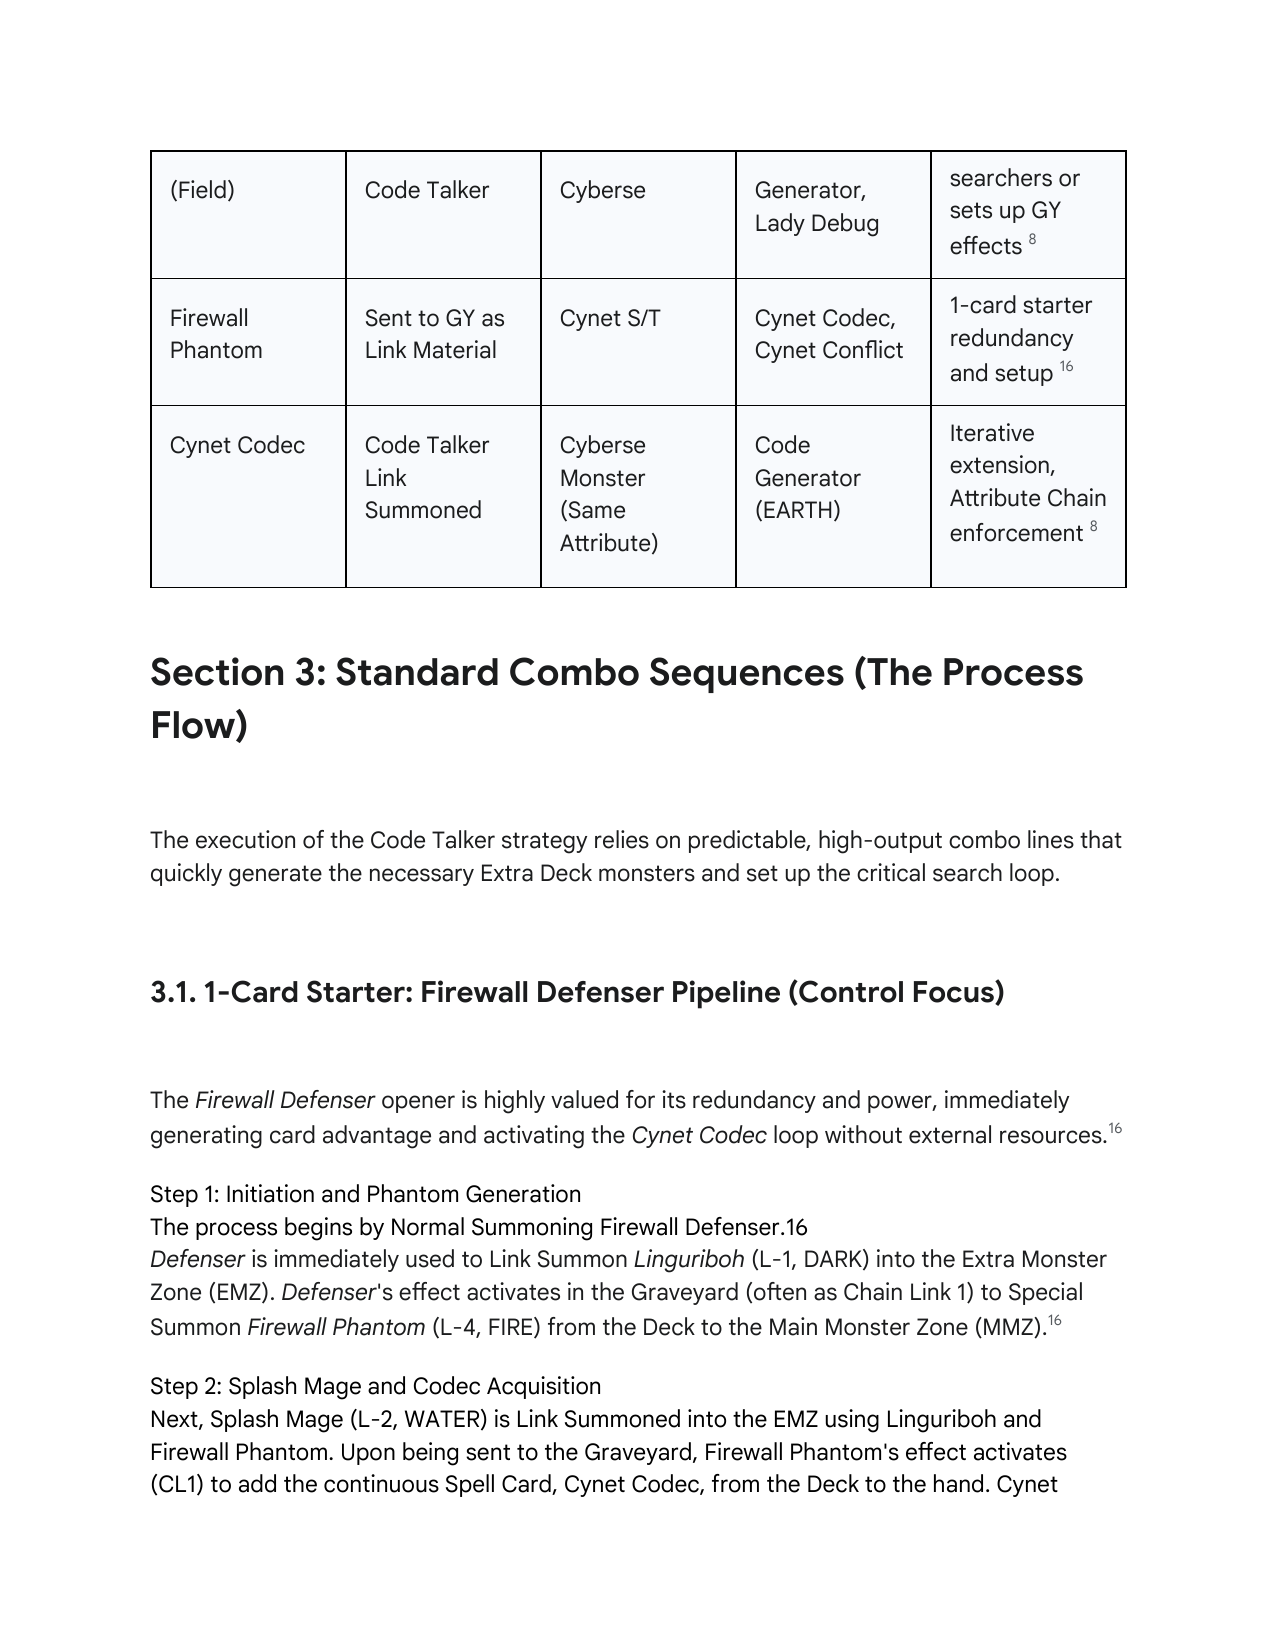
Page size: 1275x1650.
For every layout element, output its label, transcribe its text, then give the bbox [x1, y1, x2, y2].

table_cell Code Generator (EARTH) [737, 406, 930, 587]
table_cell Code Talker Link Summoned [347, 406, 540, 587]
subtitle Section 3: Standard Combo Sequences (The Process Flow) [150, 649, 1125, 750]
subtitle 3.1. 1-Card Starter: Firewall Defenser Pipeline (Control Focus) [150, 974, 1125, 1011]
table_cell Cynet S/T [542, 279, 735, 405]
text Step 2: Splash Mage and Codec Acquisition [150, 1372, 1125, 1401]
text Defenser is immediately used to Link Summon Linguriboh (L-1, DARK) into the Extra Monster Zone (EMZ). Defenser's effect activates in the Graveyard (often as Chain Link 1) to Special Summon Firewall Phantom (L-4, FIRE) from the Deck to the Main Monster Zone (MMZ).16 [150, 1246, 1125, 1343]
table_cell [737, 152, 930, 277]
text Step 1: Initiation and Phantom Generation [150, 1180, 1125, 1209]
table_cell Sent to GY as Link Material [347, 279, 540, 405]
table_cell Cyberse Monster (Same Attribute) [542, 406, 735, 587]
table_cell Cynet Codec, Cynet Conflict [737, 279, 930, 405]
table_cell Firewall Phantom [152, 279, 345, 405]
text The execution of the Code Talker strategy relies on predictable, high-output combo lines that quickly generate the necessary Extra Deck monsters and set up the critical search loop. [150, 826, 1125, 888]
table_cell Level 4 Cyberse [542, 152, 735, 277]
table_cell Cynet Codec [152, 406, 345, 587]
text The Firewall Defenser opener is highly valued for its redundancy and power, immediately generating card advantage and activating the Cynet Codec loop without external resources.16 [150, 1086, 1125, 1151]
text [150, 1405, 1125, 1499]
table_cell Iterative extension, Attribute Chain enforcement 8 [932, 406, 1125, 587]
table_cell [347, 152, 540, 277]
table_cell Micro Coder (Field) [152, 152, 345, 277]
table_cell 1-card starter redundancy and setup 16 [932, 279, 1125, 405]
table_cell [932, 152, 1125, 277]
text The process begins by Normal Summoning Firewall Defenser.16 [150, 1213, 1125, 1242]
